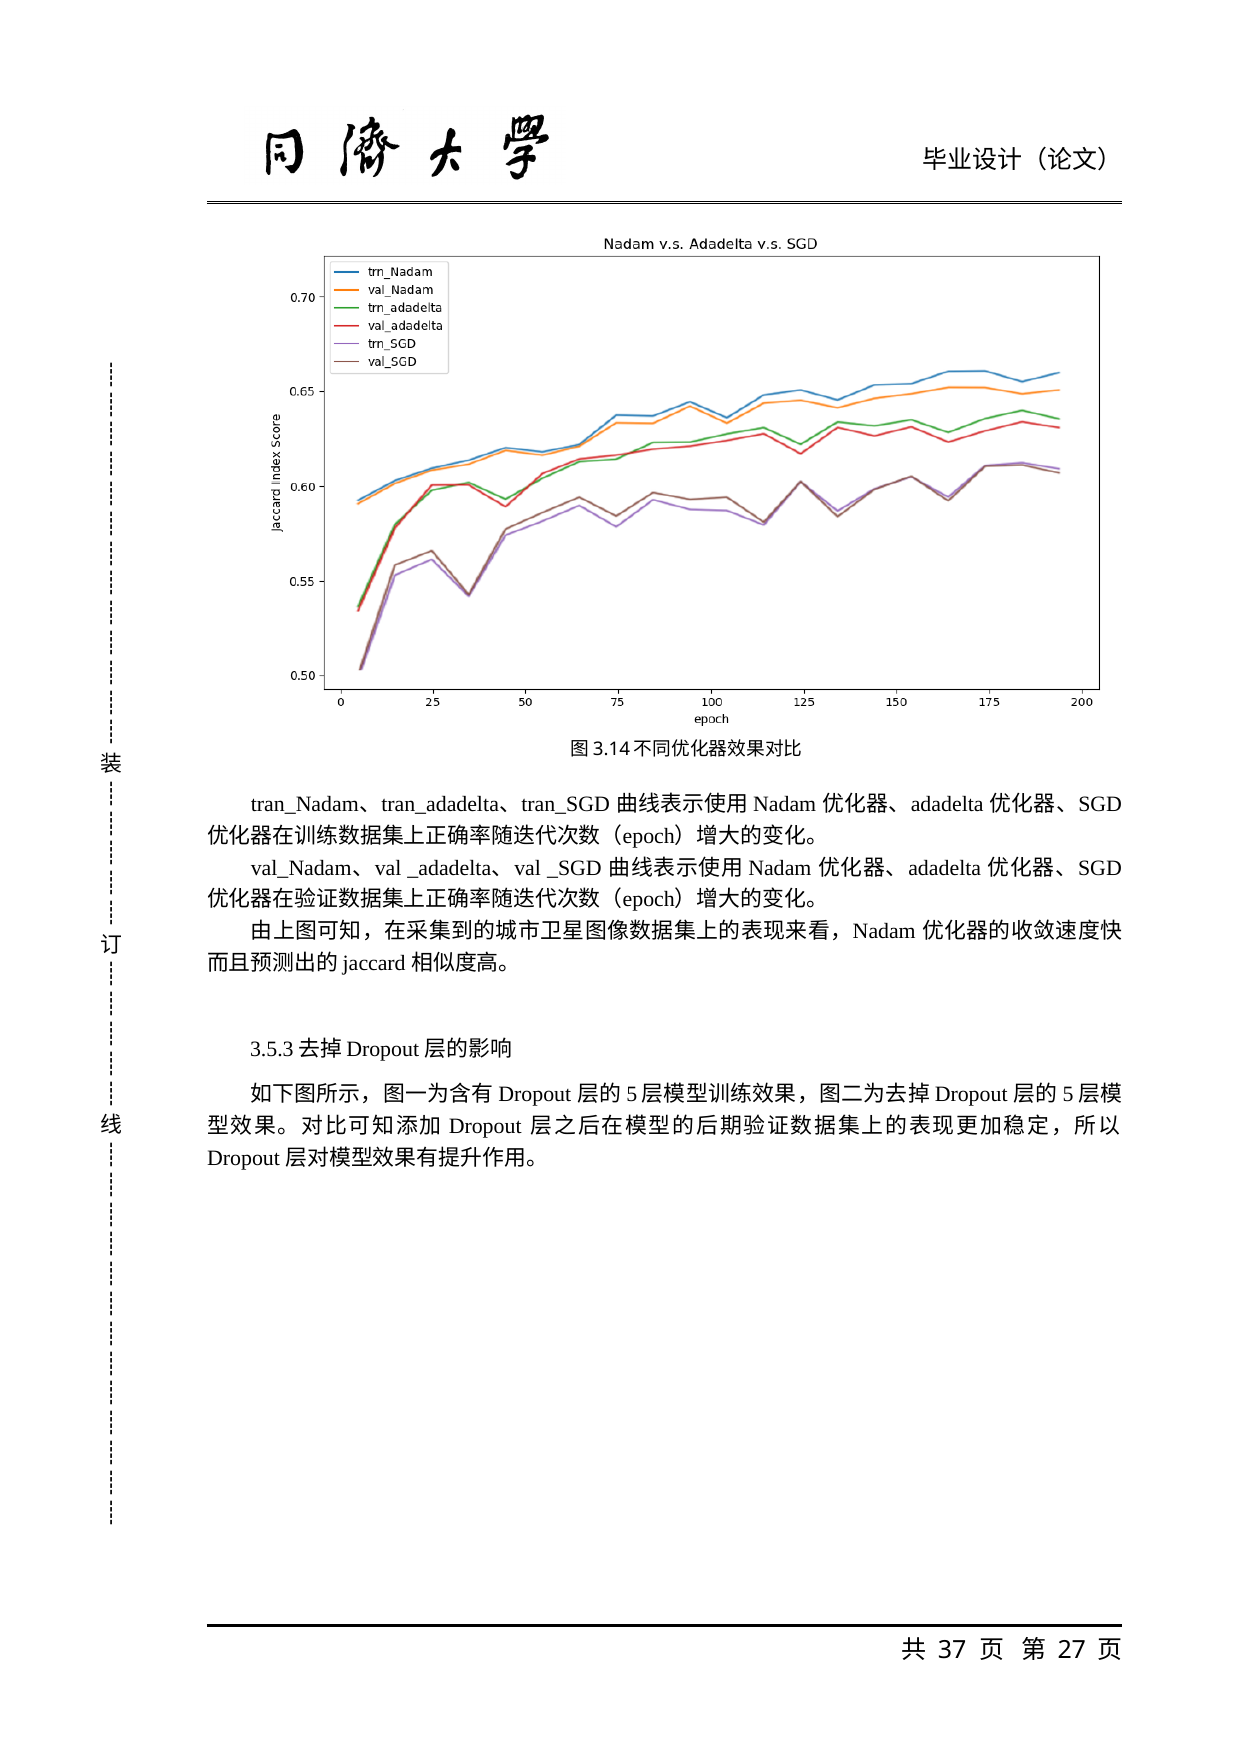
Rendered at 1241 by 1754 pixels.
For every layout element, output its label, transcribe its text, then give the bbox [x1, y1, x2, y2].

text 由上图可知，在采集到的城市卫星图像数据集上的表现来看，Nadam 优化器的收敛速度快而且预测出的jaccard 相似度高。 [207, 913, 1122, 976]
text 如下图所示，图一为含有Dropout 层的5层模型训练效果，图二为去掉Dropout 层的5层模型效果。对比可知添加Dropout 层之后在模型的后期验证数据集上的表现更加稳定，所以Dropout 层对模型效果有提升作用。 [207, 1076, 1122, 1171]
subtitle 3.5.3去掉Dropout 层的影响 [207, 1026, 1122, 1064]
text val_Nadam、val _adadelta、val _SGD 曲线表示使用Nadam 优化器、adadelta 优化器、SGD 优化器在验证数据集上正确率随迭代次数（epoch）增大的变化。 [207, 850, 1122, 913]
text tran_Nadam、tran_adadelta、tran_SGD 曲线表示使用Nadam 优化器、adadelta 优化器、SGD 优化器在训练数据集上正确率随迭代次数（epoch）增大的变化。 [207, 786, 1122, 850]
picture [244, 106, 567, 185]
picture [261, 227, 1112, 734]
text 图3.14不同优化器效果对比 [207, 734, 1122, 761]
